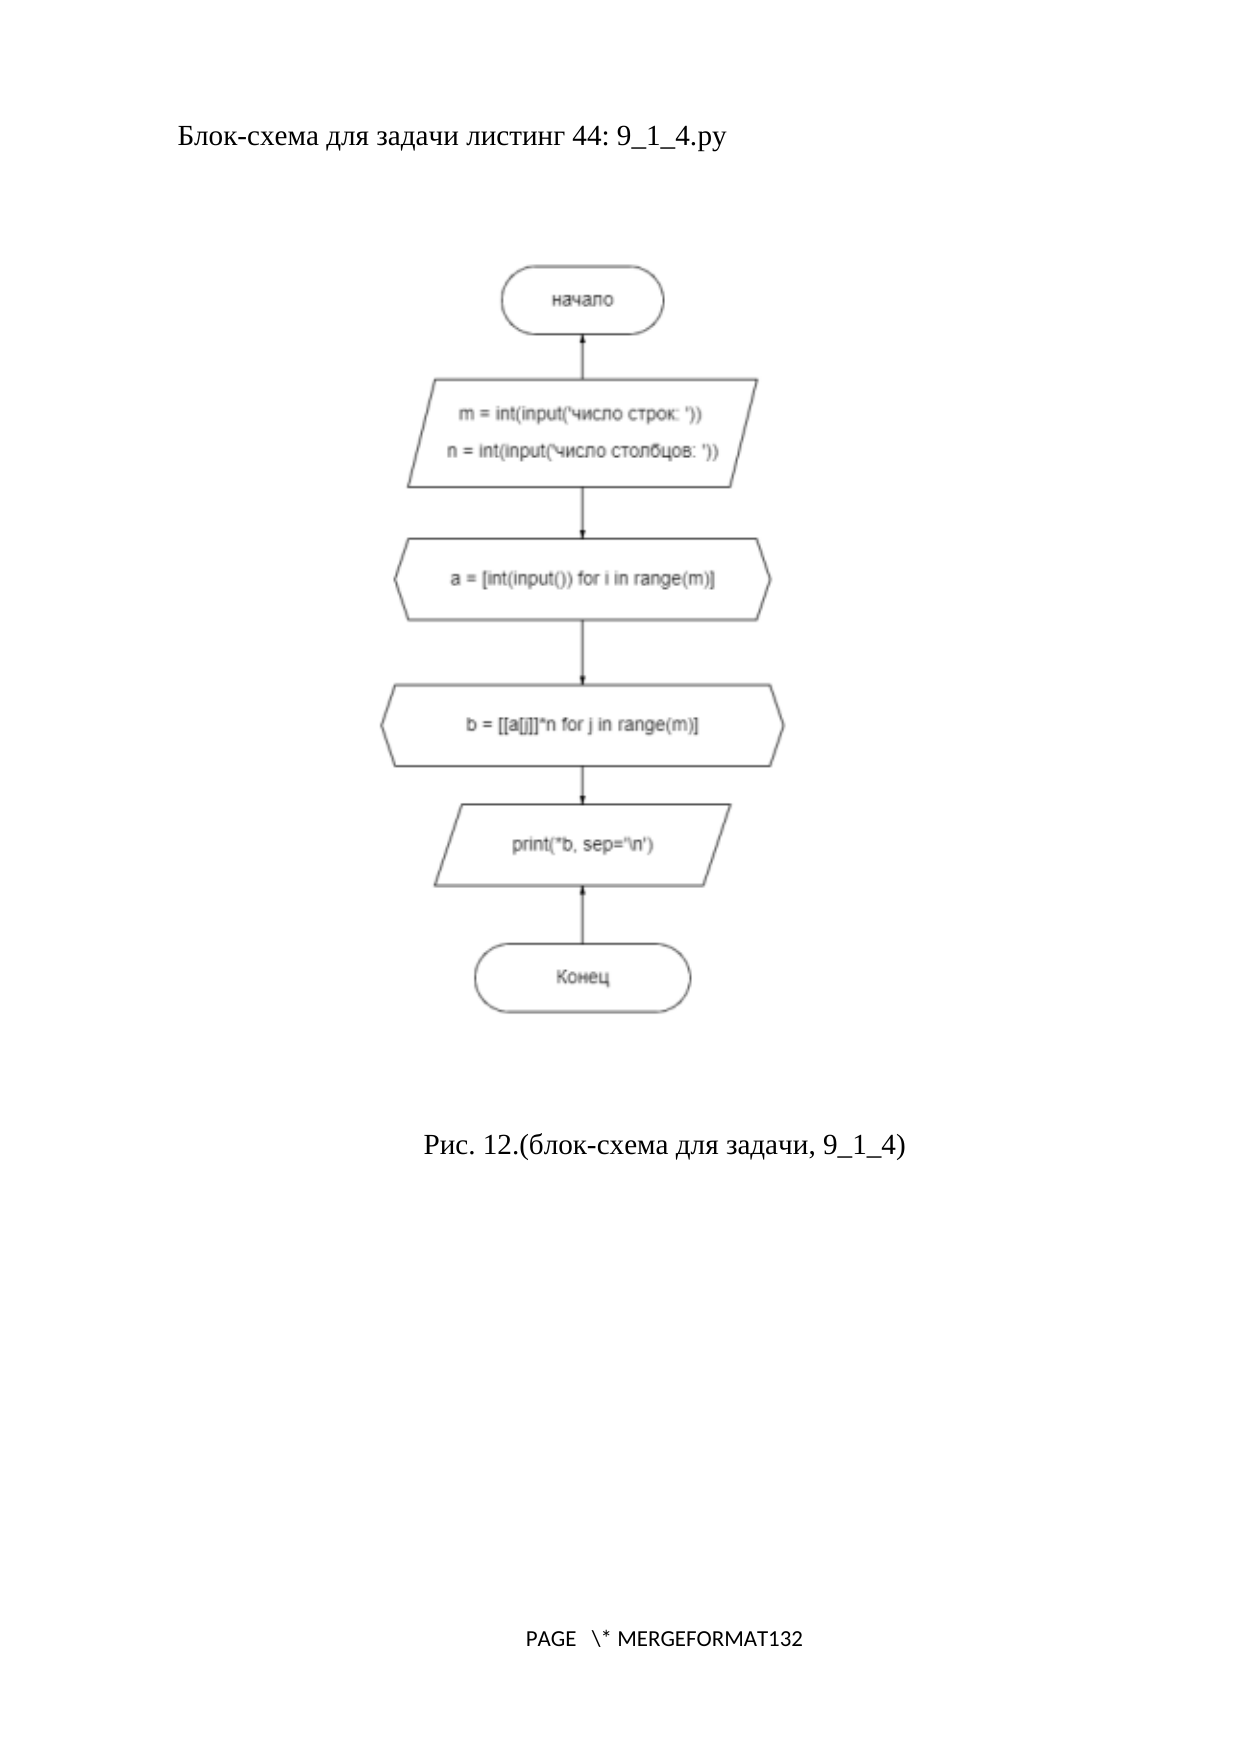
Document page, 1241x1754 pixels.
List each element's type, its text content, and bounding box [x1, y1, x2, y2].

text Рис. 12.(блок-схема для задачи, 9_1_4) [177, 1127, 1152, 1161]
text Блок-схема для задачи листинг 44: 9_1_4.py [177, 118, 1152, 152]
picture [177, 156, 957, 1102]
